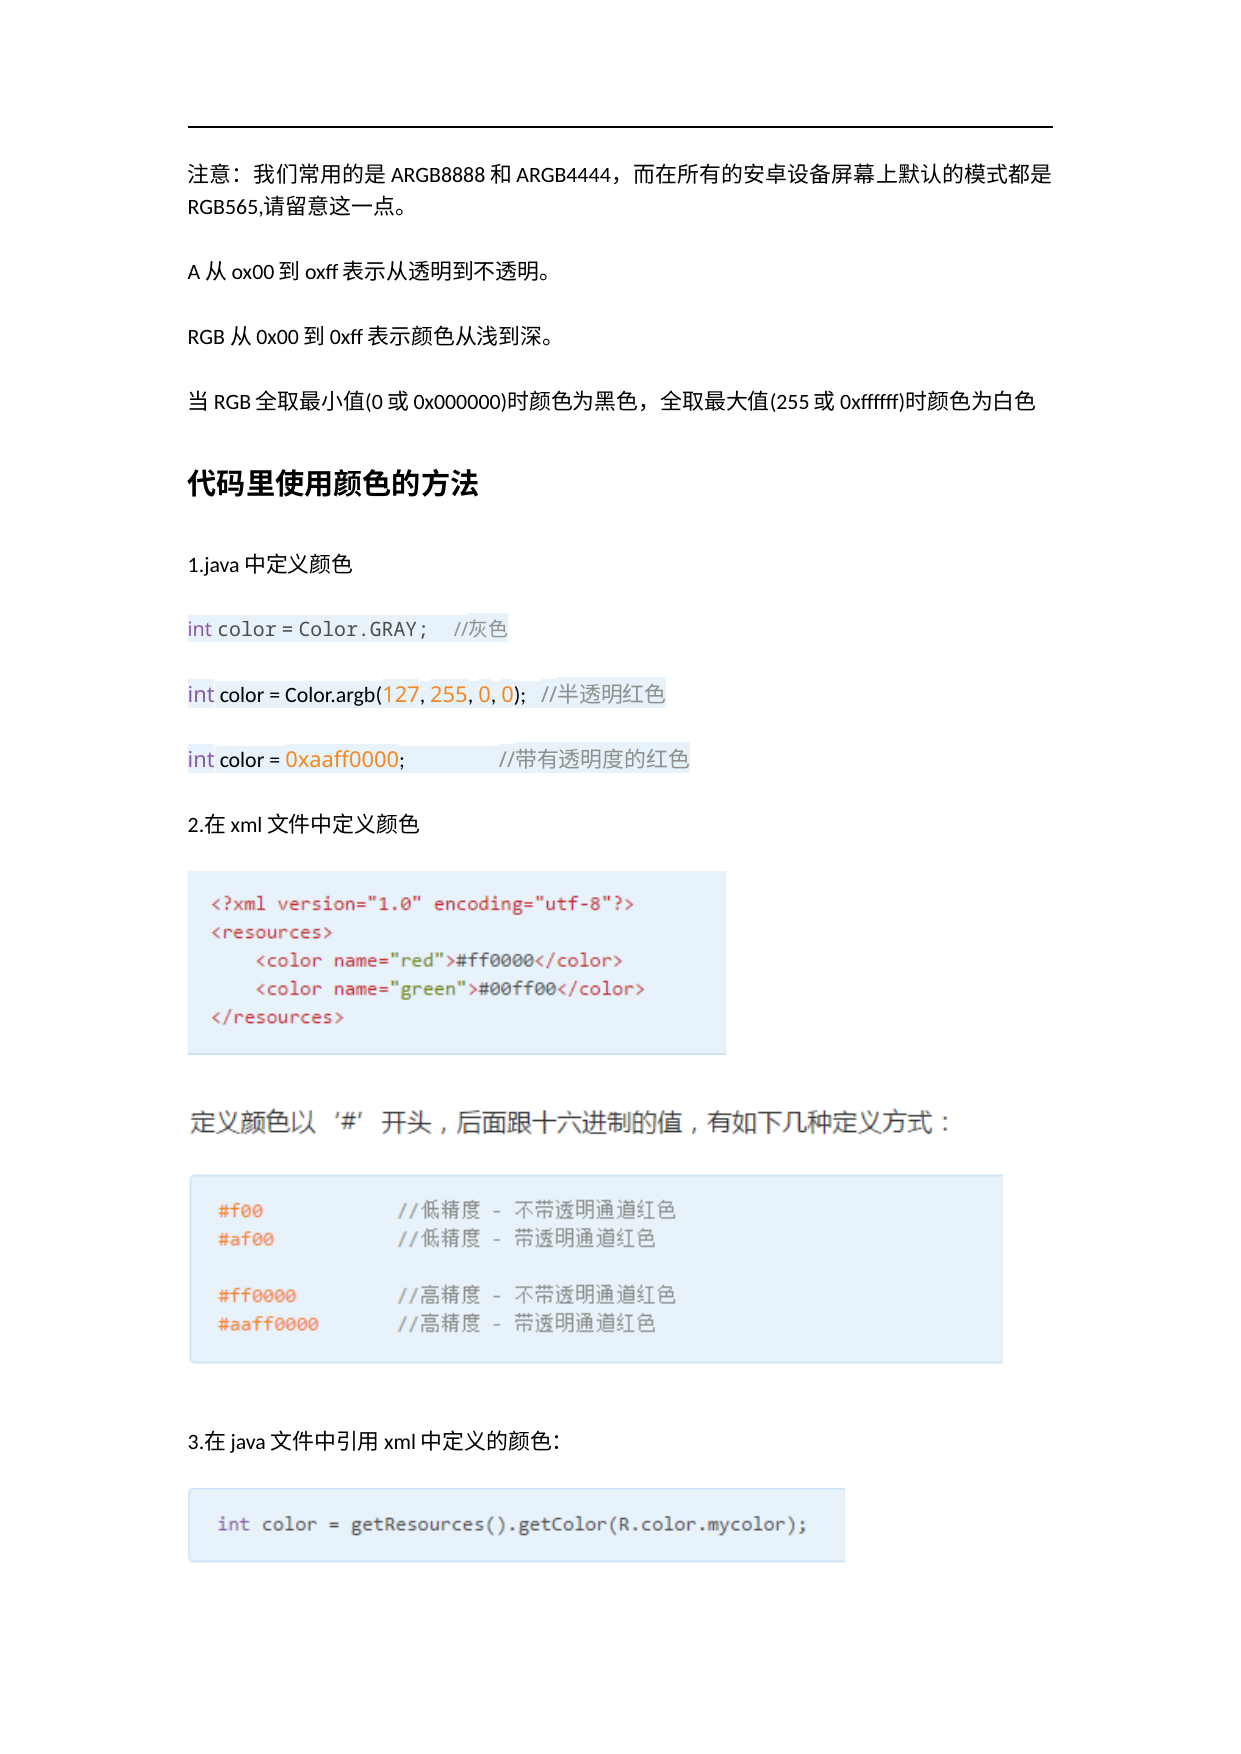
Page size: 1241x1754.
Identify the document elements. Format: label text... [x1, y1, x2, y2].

text 当RGB全取最小值(0或0x000000)时颜色为黑色，全取最大值(255或0xffffff)时颜色为白色 [187, 384, 1053, 416]
text 注意：我们常用的是ARGB8888和ARGB4444，而在所有的安卓设备屏幕上默认的模式都是RGB565,请留意这一点。 [187, 156, 1053, 221]
text 1.java中定义颜色 [187, 546, 1053, 579]
text 代码里使用颜色的方法 [187, 449, 1053, 514]
picture [187, 1098, 1004, 1381]
text RGB 从0x00到0xff表示颜色从浅到深。 [187, 319, 1053, 351]
picture [187, 871, 727, 1055]
text A 从ox00到oxff表示从透明到不透明。 [187, 254, 1053, 286]
text 3.在java文件中引用xml中定义的颜色： [187, 1424, 1053, 1456]
text int color = 0xaaff0000; //带有透明度的红色 [187, 741, 1053, 774]
text 2.在xml文件中定义颜色 [187, 806, 1053, 839]
picture [187, 1488, 846, 1564]
text int color = Color.GRAY; //灰色 [187, 611, 1053, 644]
text int color = Color.argb(127, 255, 0, 0); //半透明红色 [187, 676, 1053, 709]
